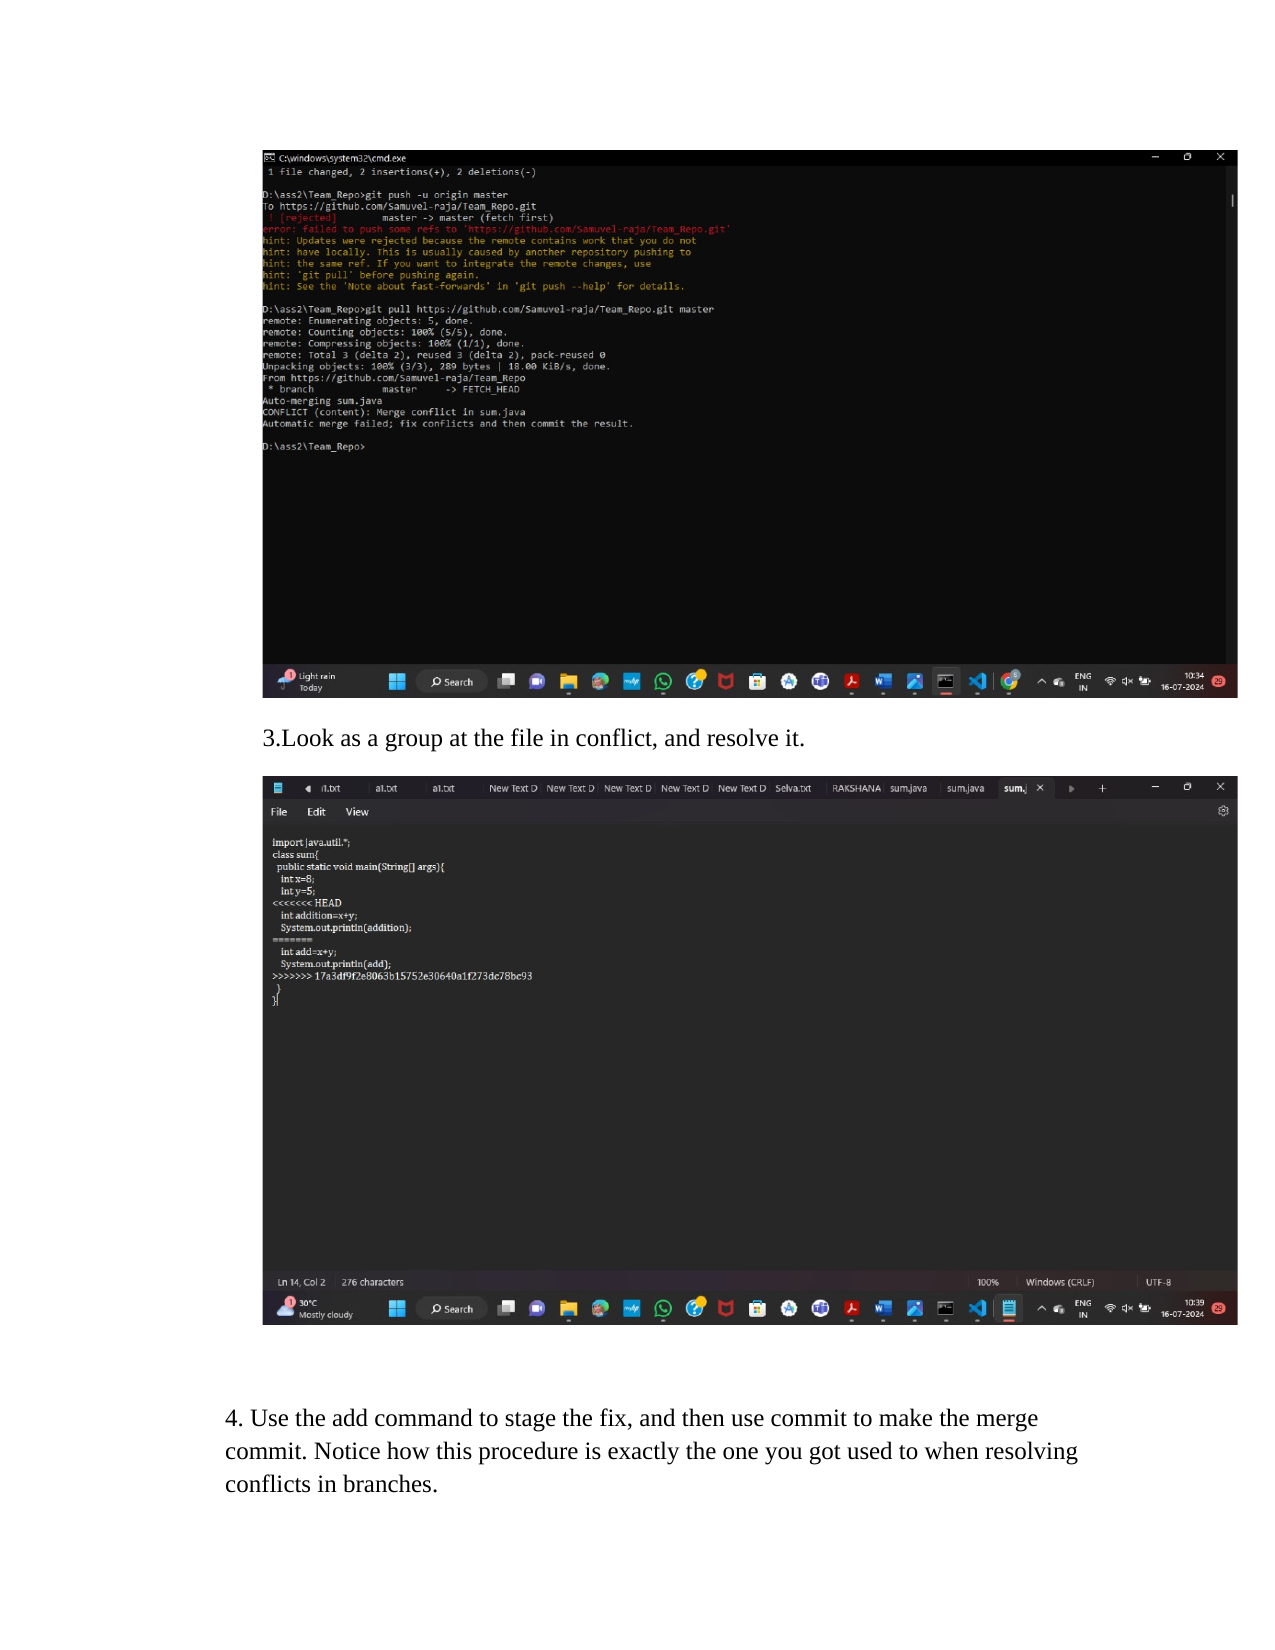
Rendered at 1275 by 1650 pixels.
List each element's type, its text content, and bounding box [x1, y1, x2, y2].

picture [262, 776, 1238, 1325]
text 4. Use the add command to stage the fix, and then use commit to make the merge commit. Notice how this procedure is exactly the one you got used to when resolving conflicts in branches. [225, 1403, 1125, 1498]
picture [262, 150, 1238, 698]
text 3.Look as a group at the file in conflict, and resolve it. [262, 723, 1125, 752]
